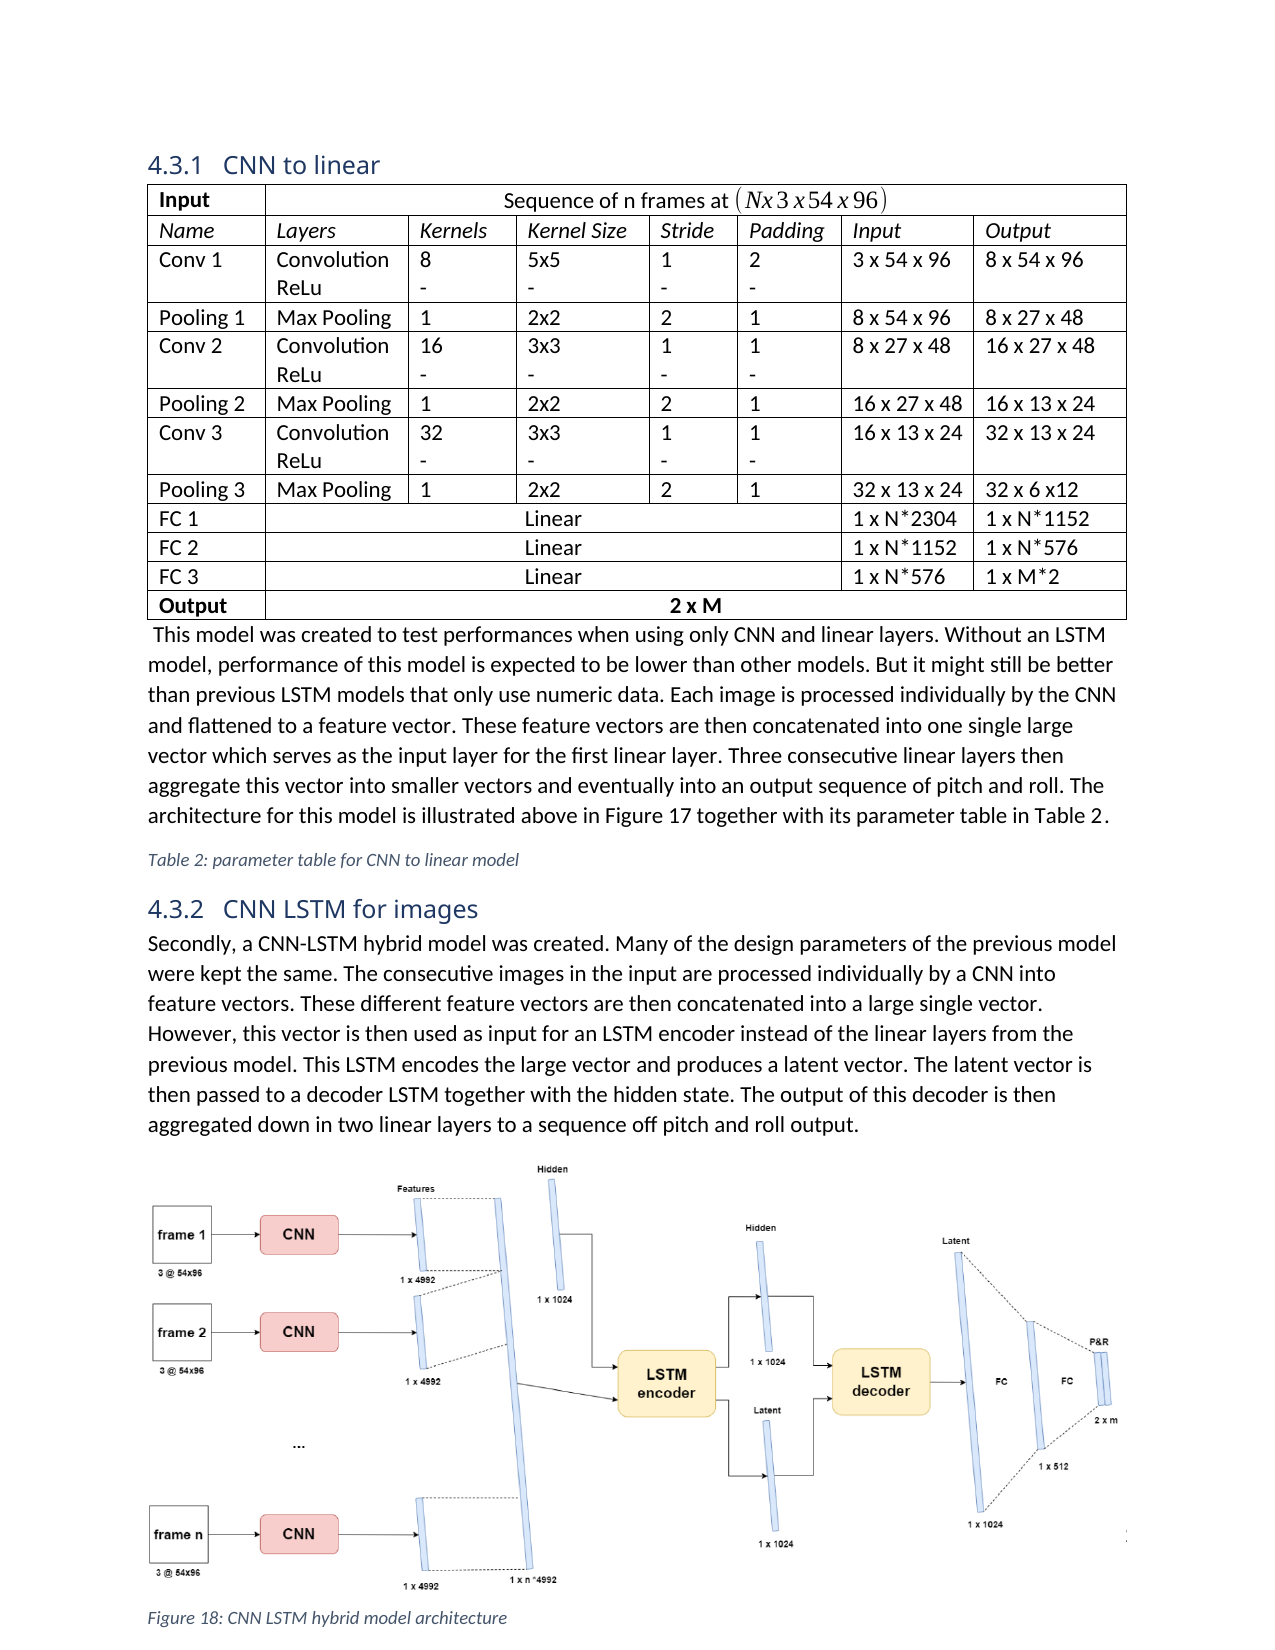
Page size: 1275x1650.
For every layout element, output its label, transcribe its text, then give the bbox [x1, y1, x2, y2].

table_cell 8 x 27 x 48 [842, 332, 973, 388]
table_cell Pooling 2 [148, 389, 265, 417]
table_cell FC 3 [148, 562, 265, 590]
table_cell 1 [409, 389, 516, 417]
table_cell 32 - [409, 418, 516, 474]
table_cell Kernels [409, 216, 516, 244]
table_cell 2 - [738, 246, 841, 302]
table_cell Pooling 3 [148, 475, 265, 503]
table_cell 32 x 13 x 24 [974, 418, 1126, 474]
table_cell Max Pooling [266, 389, 408, 417]
table_cell 1 [738, 389, 841, 417]
table_cell 32 x 6 x12 [974, 475, 1126, 503]
table_cell 32 x 13 x 24 [842, 475, 973, 503]
table_cell 8 x 54 x 96 [974, 246, 1126, 302]
table_cell 16 x 13 x 24 [974, 389, 1126, 417]
table_cell Stride [650, 216, 737, 244]
table_cell 1 [738, 303, 841, 331]
table_cell Convolution ReLu [266, 332, 408, 388]
table_cell Linear [266, 562, 841, 590]
table_cell 1 [738, 475, 841, 503]
table_cell 1 - [738, 418, 841, 474]
subtitle CNN to linear [148, 148, 1127, 182]
table_cell 16 x 13 x 24 [842, 418, 973, 474]
table_cell 1 x N*2304 [842, 504, 973, 532]
table_cell FC 2 [148, 533, 265, 561]
table_cell 8 x 27 x 48 [974, 303, 1126, 331]
table_cell 3x3 - [517, 332, 649, 388]
table_cell 1 - [650, 418, 737, 474]
table_cell 1 - [650, 246, 737, 302]
table_cell 2 [650, 303, 737, 331]
table_cell Input [842, 216, 973, 244]
table_cell Output [974, 216, 1126, 244]
text Table 2: parameter table for CNN to linear model [148, 848, 1127, 871]
text This model was created to test performances when using only CNN and linear layers. Without an LSTM model, performance of this model is expected to be lower than other models. But it might still be better than previous LSTM models that only use numeric data. Each image is processed individually by the CNN and flattened to a feature vector. These feature vectors are then concatenated into one single large vector which serves as the input layer for the first linear layer. Three consecutive linear layers then aggregate this vector into smaller vectors and eventually into an output sequence of pitch and roll. The architecture for this model is illustrated above in Figure 17 together with its parameter table in Table 2. [148, 620, 1127, 829]
text Secondly, a CNN-LSTM hybrid model was created. Many of the design parameters of the previous model were kept the same. The consecutive images in the input are processed individually by a CNN into feature vectors. These different feature vectors are then concatenated into a large single vector. However, this vector is then used as input for an LSTM encoder instead of the linear layers from the previous model. This LSTM encodes the large vector and produces a latent vector. The latent vector is then passed to a decoder LSTM together with the hidden state. The output of this decoder is then aggregated down in two linear layers to a sequence off pitch and roll output. [148, 929, 1127, 1138]
table_cell Output [148, 591, 265, 619]
table_cell 3 x 54 x 96 [842, 246, 973, 302]
table_cell 16 - [409, 332, 516, 388]
table_header Sequence of n frames at [266, 185, 1126, 215]
subtitle CNN LSTM for images [148, 892, 1127, 926]
table_cell 3x3 - [517, 418, 649, 474]
table_cell 1 x N*576 [842, 562, 973, 590]
table_cell Pooling 1 [148, 303, 265, 331]
table_cell 1 [409, 303, 516, 331]
table_cell 1 - [738, 332, 841, 388]
table_cell 1 x N*1152 [974, 504, 1126, 532]
table_cell 2 [650, 389, 737, 417]
table_cell 2 x M [266, 591, 1126, 619]
table_cell Convolution ReLu [266, 246, 408, 302]
table_cell 2x2 [517, 389, 649, 417]
table_cell 8 - [409, 246, 516, 302]
table_cell FC 1 [148, 504, 265, 532]
picture [147, 1159, 1126, 1597]
table_cell 16 x 27 x 48 [974, 332, 1126, 388]
table_cell Conv 1 [148, 246, 265, 302]
table_cell Max Pooling [266, 303, 408, 331]
table_cell 2x2 [517, 475, 649, 503]
table_cell 1 x M*2 [974, 562, 1126, 590]
table_cell 2 [650, 475, 737, 503]
table_cell 5x5 - [517, 246, 649, 302]
table_cell Linear [266, 504, 841, 532]
table_header Input [148, 185, 265, 215]
table_cell Padding [738, 216, 841, 244]
table_cell Name [148, 216, 265, 244]
table_cell 1 x N*576 [974, 533, 1126, 561]
table_cell Max Pooling [266, 475, 408, 503]
table_cell Convolution ReLu [266, 418, 408, 474]
table_cell Kernel Size [517, 216, 649, 244]
table_cell 1 [409, 475, 516, 503]
table_cell 1 x N*1152 [842, 533, 973, 561]
table_cell Layers [266, 216, 408, 244]
table_cell 8 x 54 x 96 [842, 303, 973, 331]
table_cell Linear [266, 533, 841, 561]
table_cell Conv 2 [148, 332, 265, 388]
table_cell 1 - [650, 332, 737, 388]
table_cell 2x2 [517, 303, 649, 331]
table_cell Conv 3 [148, 418, 265, 474]
table_cell 16 x 27 x 48 [842, 389, 973, 417]
